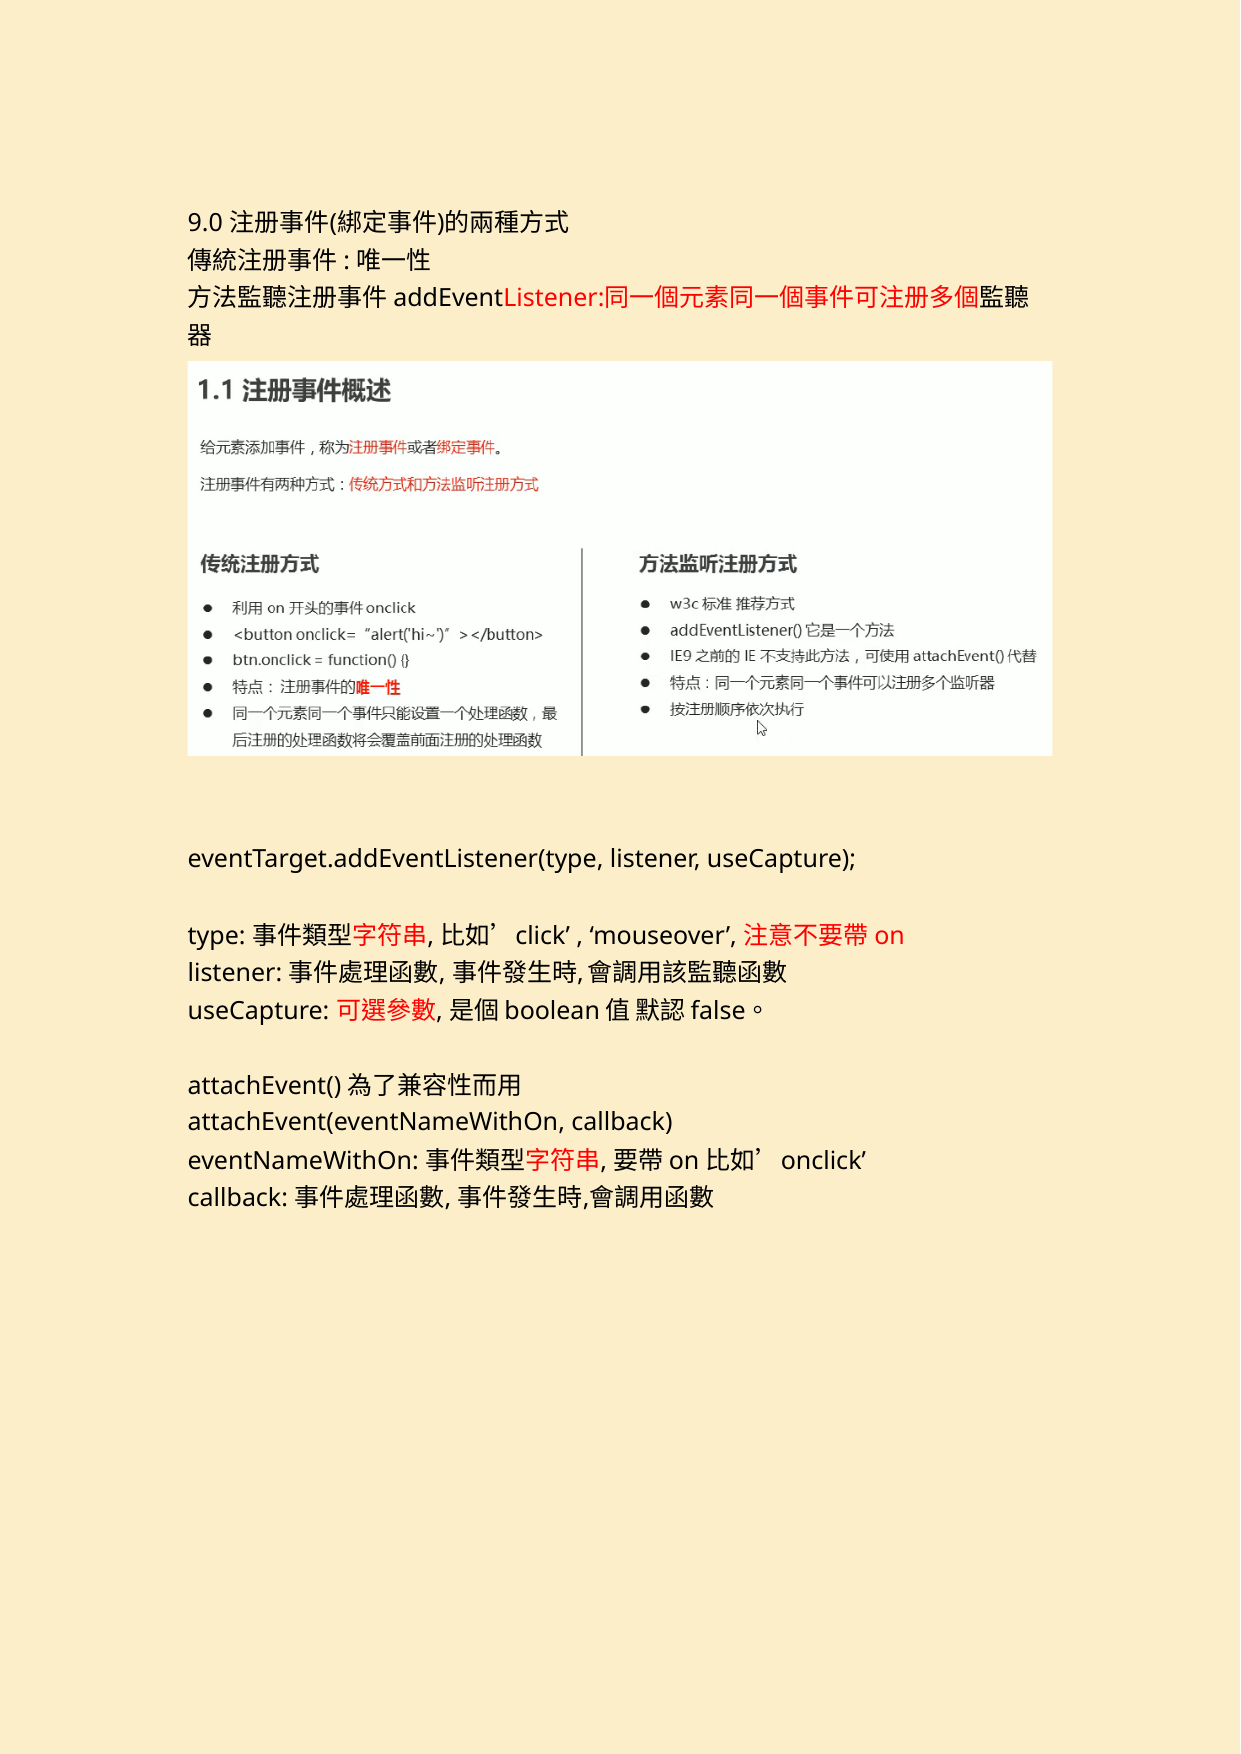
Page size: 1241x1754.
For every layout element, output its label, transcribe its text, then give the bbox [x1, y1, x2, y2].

text listener: 事件處理函數, 事件發生時, 會調用該監聽函數 [187, 952, 1053, 989]
text 傳統注册事件 : 唯一性 [187, 239, 1053, 277]
text 9.0 注册事件(綁定事件)的兩種方式 [187, 202, 1053, 239]
text attachEvent() 為了兼容性而用 [187, 1064, 1053, 1102]
text eventTarget.addEventListener(type, listener, useCapture); [187, 839, 1053, 877]
text useCapture: 可選參數, 是個boolean值 默認false。 [187, 989, 1053, 1027]
text 方法監聽注册事件 addEventListener:同一個元素同一個事件可注册多個監聽器 [187, 277, 1053, 352]
text callback: 事件處理函數, 事件發生時,會調用函數 [187, 1177, 1053, 1214]
text type: 事件類型字符串, 比如’click’ , ‘mouseover’, 注意不要帶 on [187, 914, 1053, 952]
picture [187, 361, 1053, 756]
text attachEvent(eventNameWithOn, callback) [187, 1102, 1053, 1139]
text eventNameWithOn: 事件類型字符串, 要帶on 比如’onclick’ [187, 1139, 1053, 1177]
